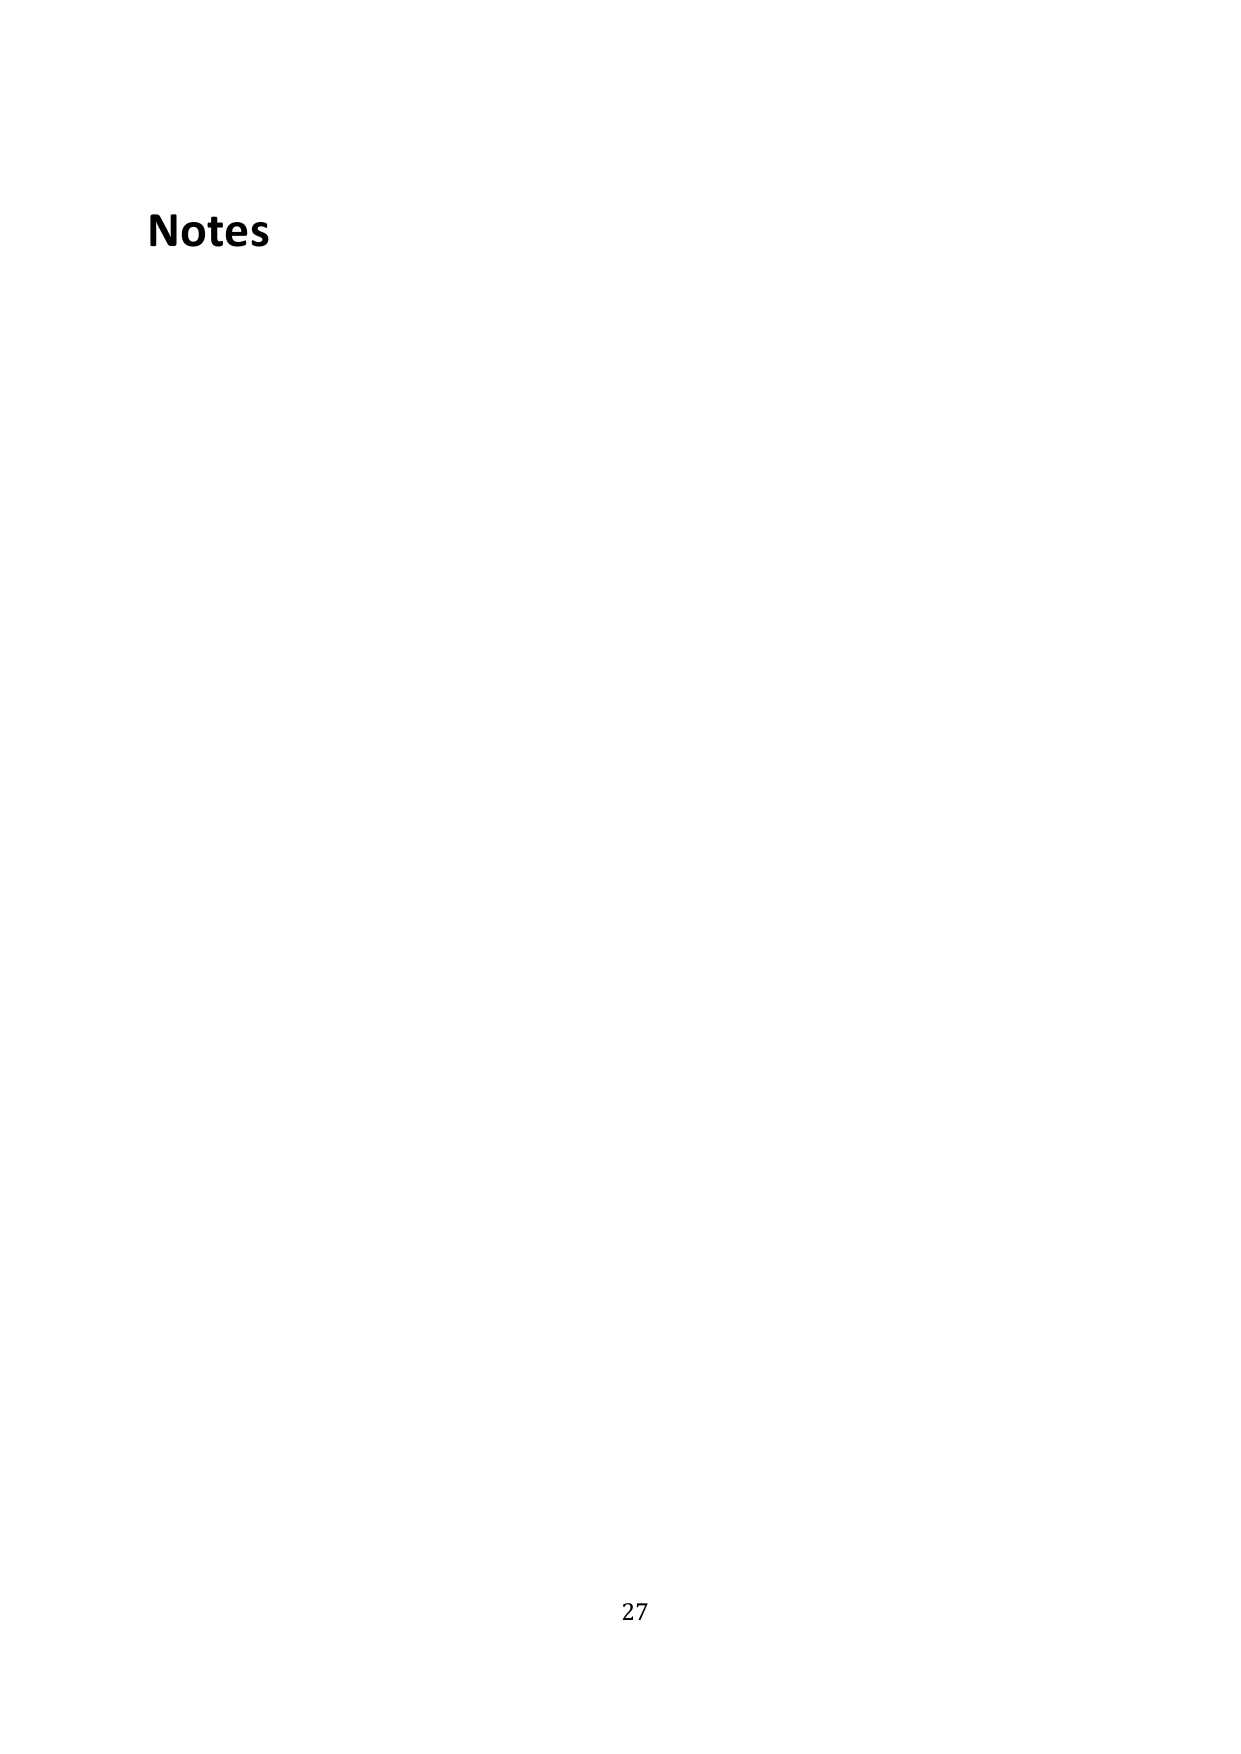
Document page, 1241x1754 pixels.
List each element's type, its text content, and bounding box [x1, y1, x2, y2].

text Notes [148, 198, 1093, 259]
